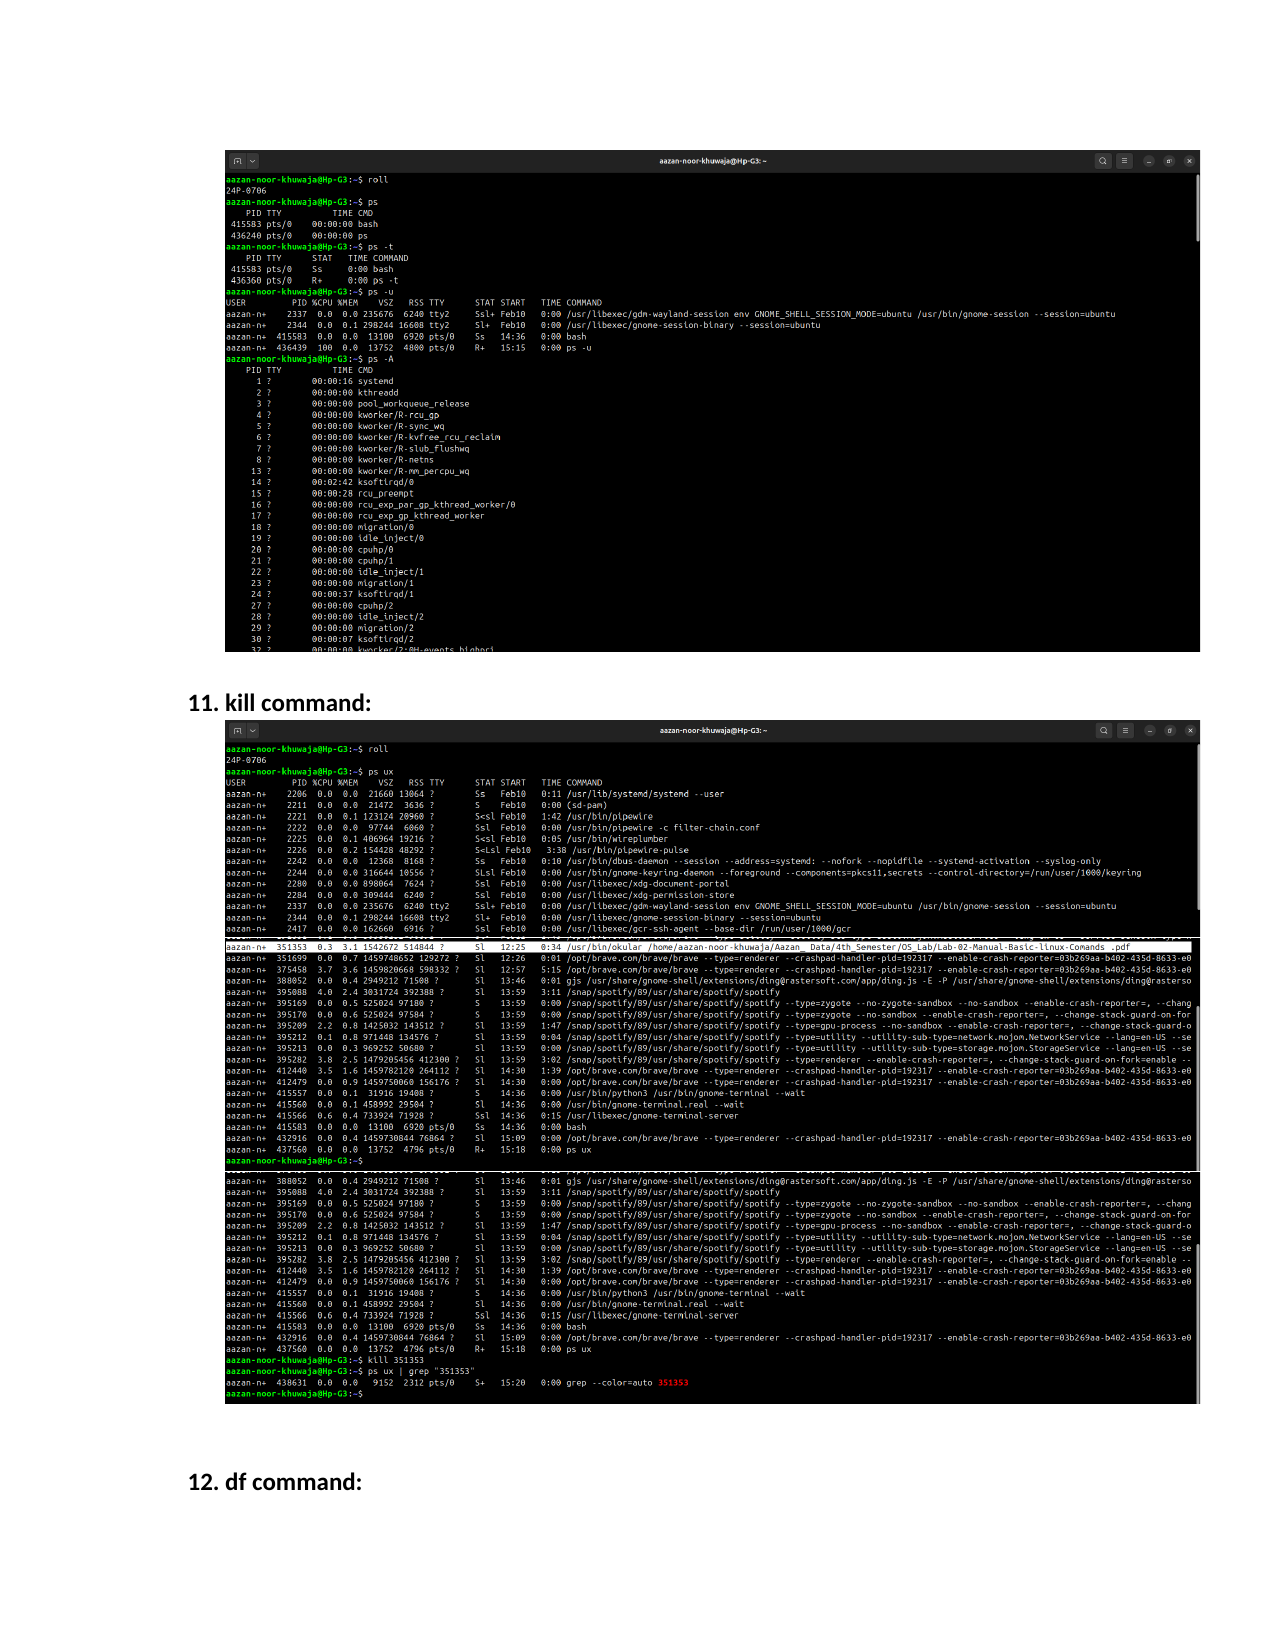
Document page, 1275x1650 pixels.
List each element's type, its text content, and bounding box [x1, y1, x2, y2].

picture [225, 720, 1200, 937]
picture [225, 1172, 1200, 1404]
list df command: [187, 1466, 1125, 1497]
picture [225, 150, 1200, 652]
list kill command: [187, 687, 1125, 718]
picture [225, 938, 1200, 1171]
